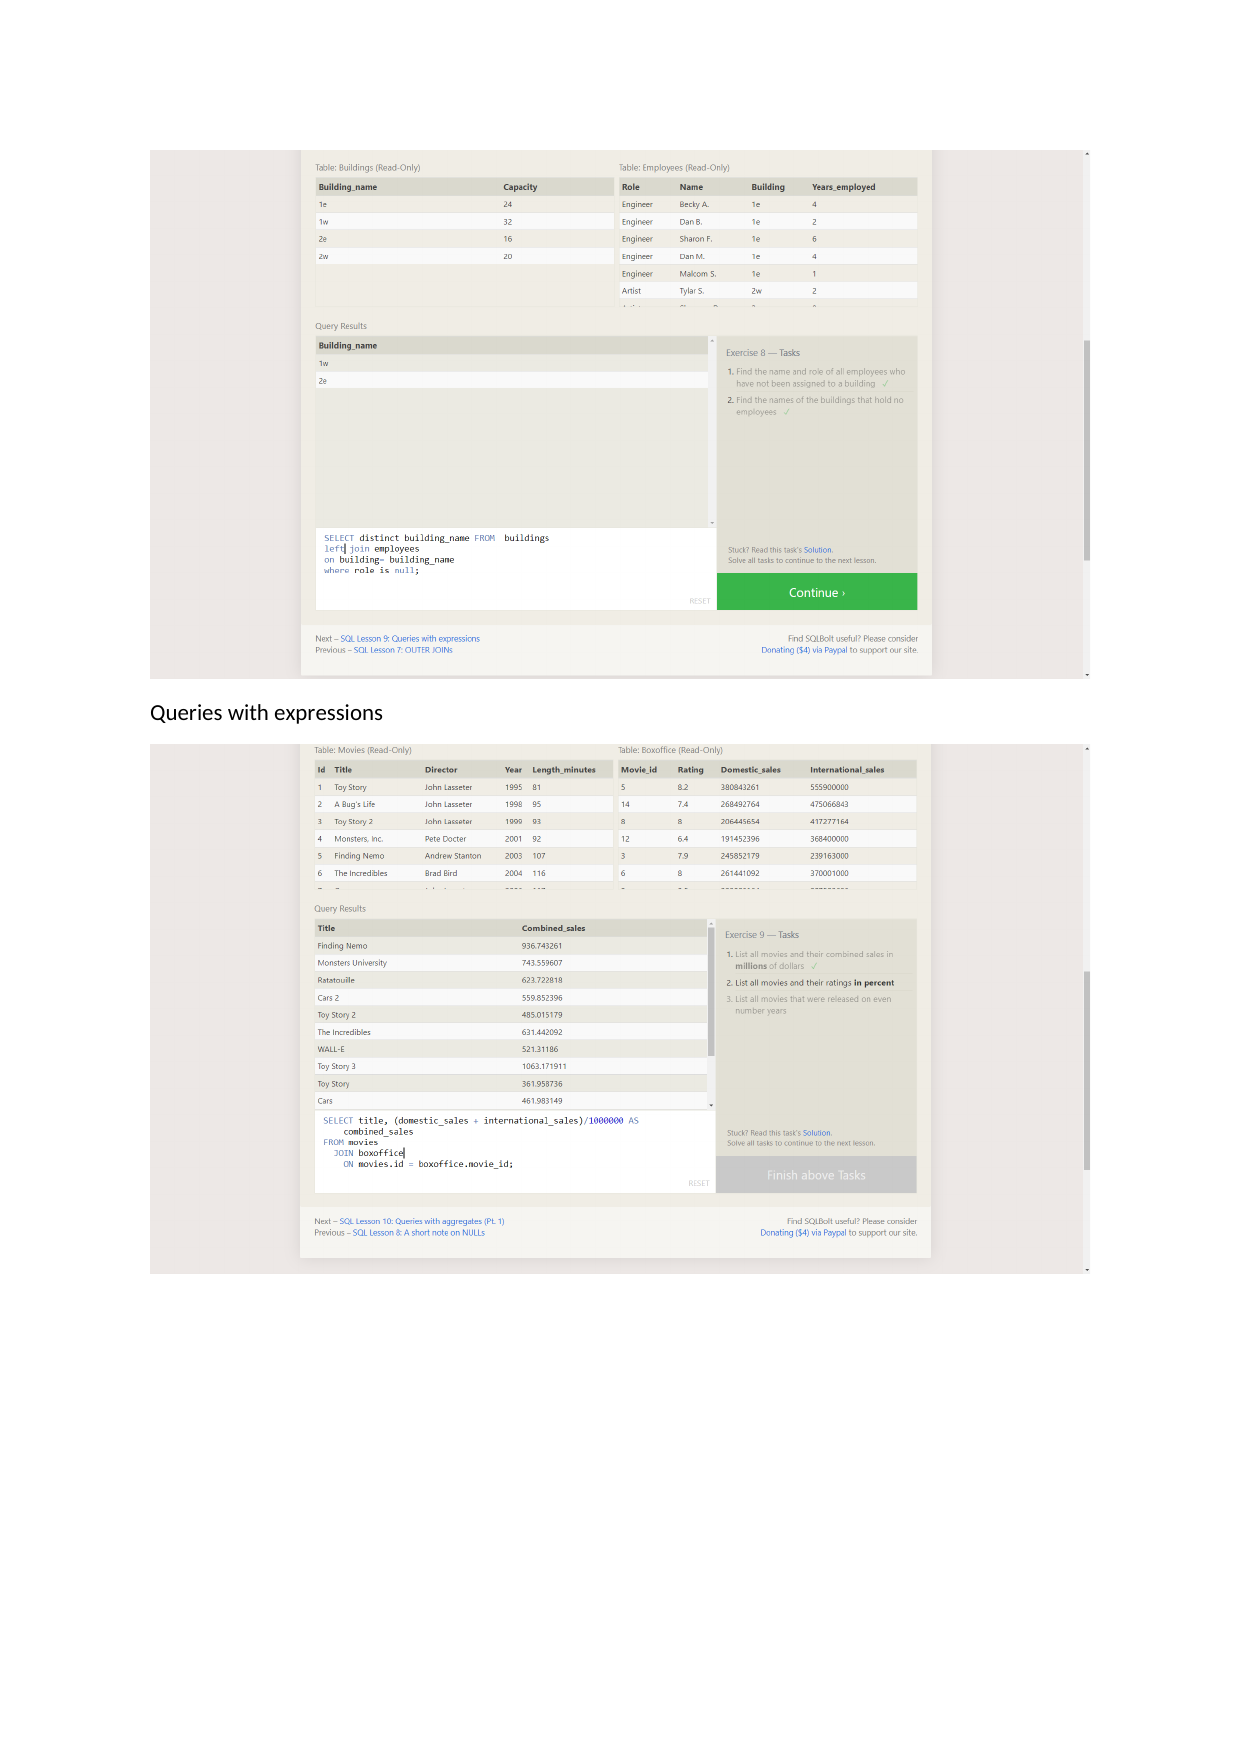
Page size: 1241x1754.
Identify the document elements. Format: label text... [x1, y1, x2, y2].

picture [150, 150, 1091, 679]
picture [150, 744, 1091, 1274]
text Queries with expressions [150, 698, 1090, 726]
